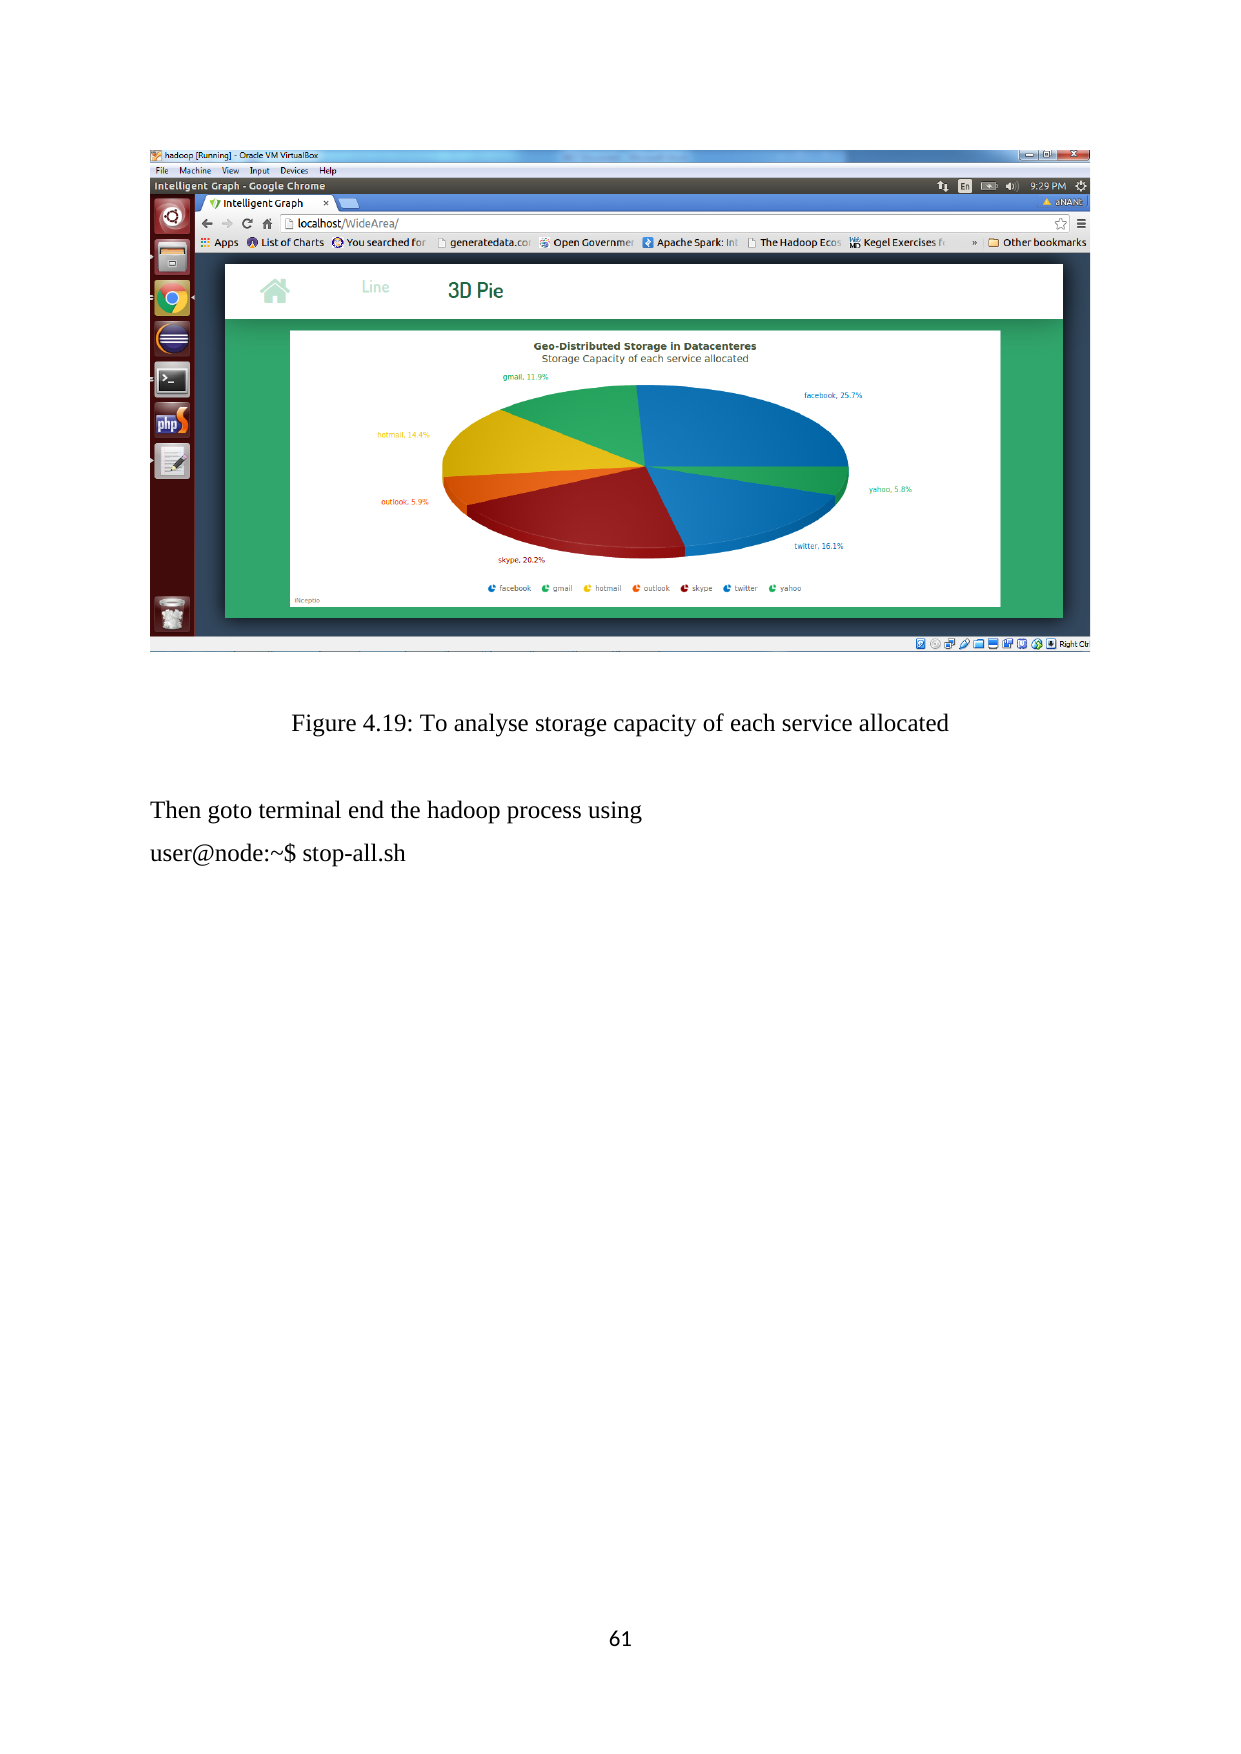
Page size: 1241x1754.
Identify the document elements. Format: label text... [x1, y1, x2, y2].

picture [150, 150, 1091, 652]
text Figure 4.19: To analyse storage capacity of each service allocated [150, 708, 1090, 737]
text Then goto terminal end the hadoop process using [150, 795, 1090, 823]
text user@node:~$ stop-all.sh [150, 838, 1090, 867]
